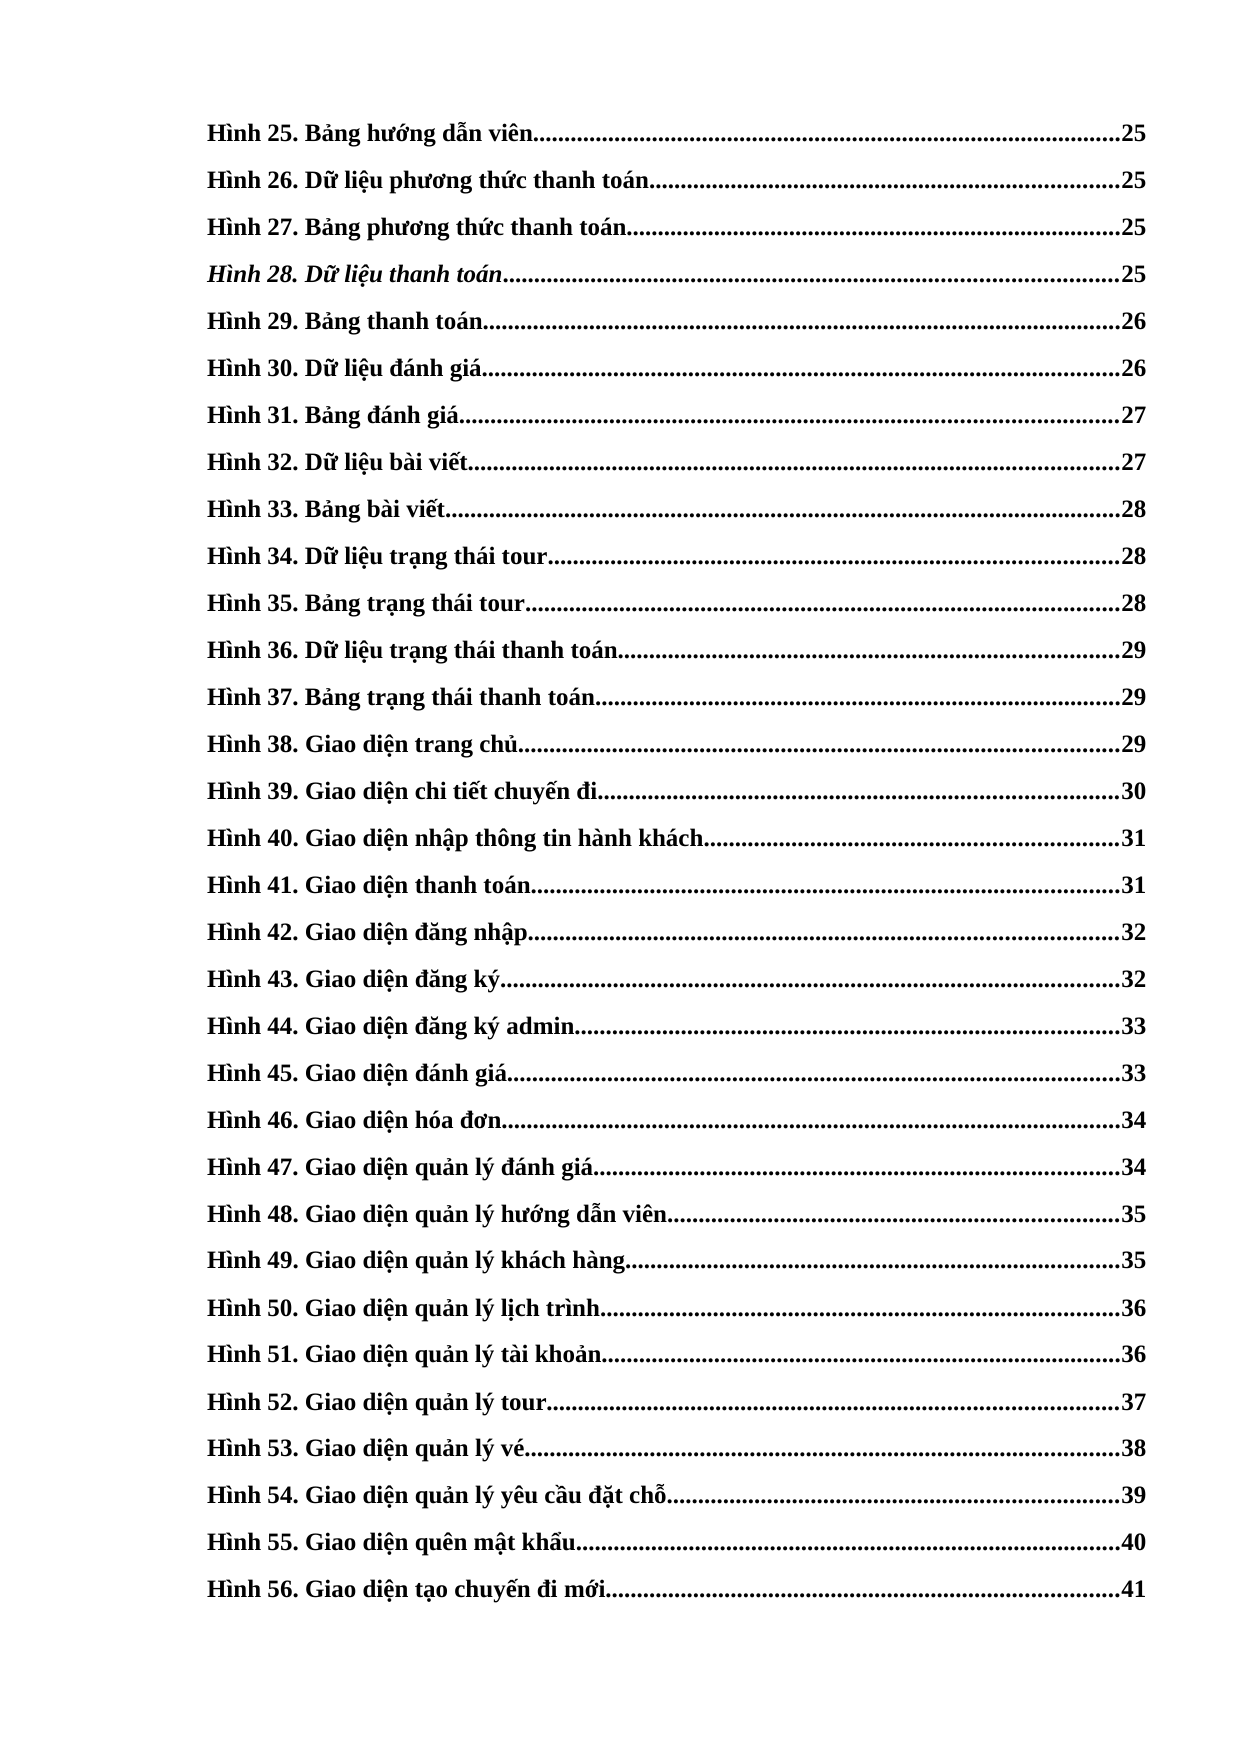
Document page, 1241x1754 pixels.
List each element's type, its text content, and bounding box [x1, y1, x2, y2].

text Hình 25. Bảng hướng dẫn viên 25 [207, 118, 1122, 147]
text Hình 55. Giao diện quên mật khẩu 40 [207, 1527, 1122, 1556]
text Hình 38. Giao diện trang chủ 29 [207, 729, 1122, 758]
text Hình 45. Giao diện đánh giá 33 [207, 1058, 1122, 1086]
text Hình 30. Dữ liệu đánh giá 26 [207, 353, 1122, 382]
text Hình 53. Giao diện quản lý vé 38 [207, 1433, 1122, 1462]
text Hình 35. Bảng trạng thái tour 28 [207, 588, 1122, 617]
text Hình 26. Dữ liệu phương thức thanh toán 25 [207, 165, 1122, 194]
text Hình 42. Giao diện đăng nhập 32 [207, 917, 1122, 946]
text Hình 50. Giao diện quản lý lịch trình 36 [207, 1293, 1122, 1321]
text Hình 46. Giao diện hóa đơn 34 [207, 1105, 1122, 1133]
text Hình 37. Bảng trạng thái thanh toán 29 [207, 682, 1122, 711]
text Hình 34. Dữ liệu trạng thái tour 28 [207, 541, 1122, 570]
text Hình 40. Giao diện nhập thông tin hành khách 31 [207, 823, 1122, 852]
text Hình 39. Giao diện chi tiết chuyến đi 30 [207, 776, 1122, 804]
text Hình 51. Giao diện quản lý tài khoản 36 [207, 1339, 1122, 1368]
text Hình 41. Giao diện thanh toán 31 [207, 870, 1122, 898]
text Hình 36. Dữ liệu trạng thái thanh toán 29 [207, 635, 1122, 664]
text Hình 49. Giao diện quản lý khách hàng 35 [207, 1246, 1122, 1274]
text Hình 33. Bảng bài viết 28 [207, 494, 1122, 523]
text Hình 54. Giao diện quản lý yêu cầu đặt chỗ 39 [207, 1481, 1122, 1509]
text Hình 27. Bảng phương thức thanh toán 25 [207, 212, 1122, 241]
text Hình 29. Bảng thanh toán 26 [207, 306, 1122, 335]
text Hình 31. Bảng đánh giá 27 [207, 400, 1122, 429]
text Hình 48. Giao diện quản lý hướng dẫn viên 35 [207, 1199, 1122, 1227]
text Hình 44. Giao diện đăng ký admin 33 [207, 1011, 1122, 1039]
text Hình 28. Dữ liệu thanh toán 25 [207, 259, 1122, 288]
text Hình 56. Giao diện tạo chuyến đi mới 41 [207, 1574, 1122, 1603]
text Hình 47. Giao diện quản lý đánh giá 34 [207, 1152, 1122, 1180]
text Hình 43. Giao diện đăng ký 32 [207, 964, 1122, 992]
text Hình 32. Dữ liệu bài viết 27 [207, 447, 1122, 476]
text Hình 52. Giao diện quản lý tour 37 [207, 1387, 1122, 1415]
